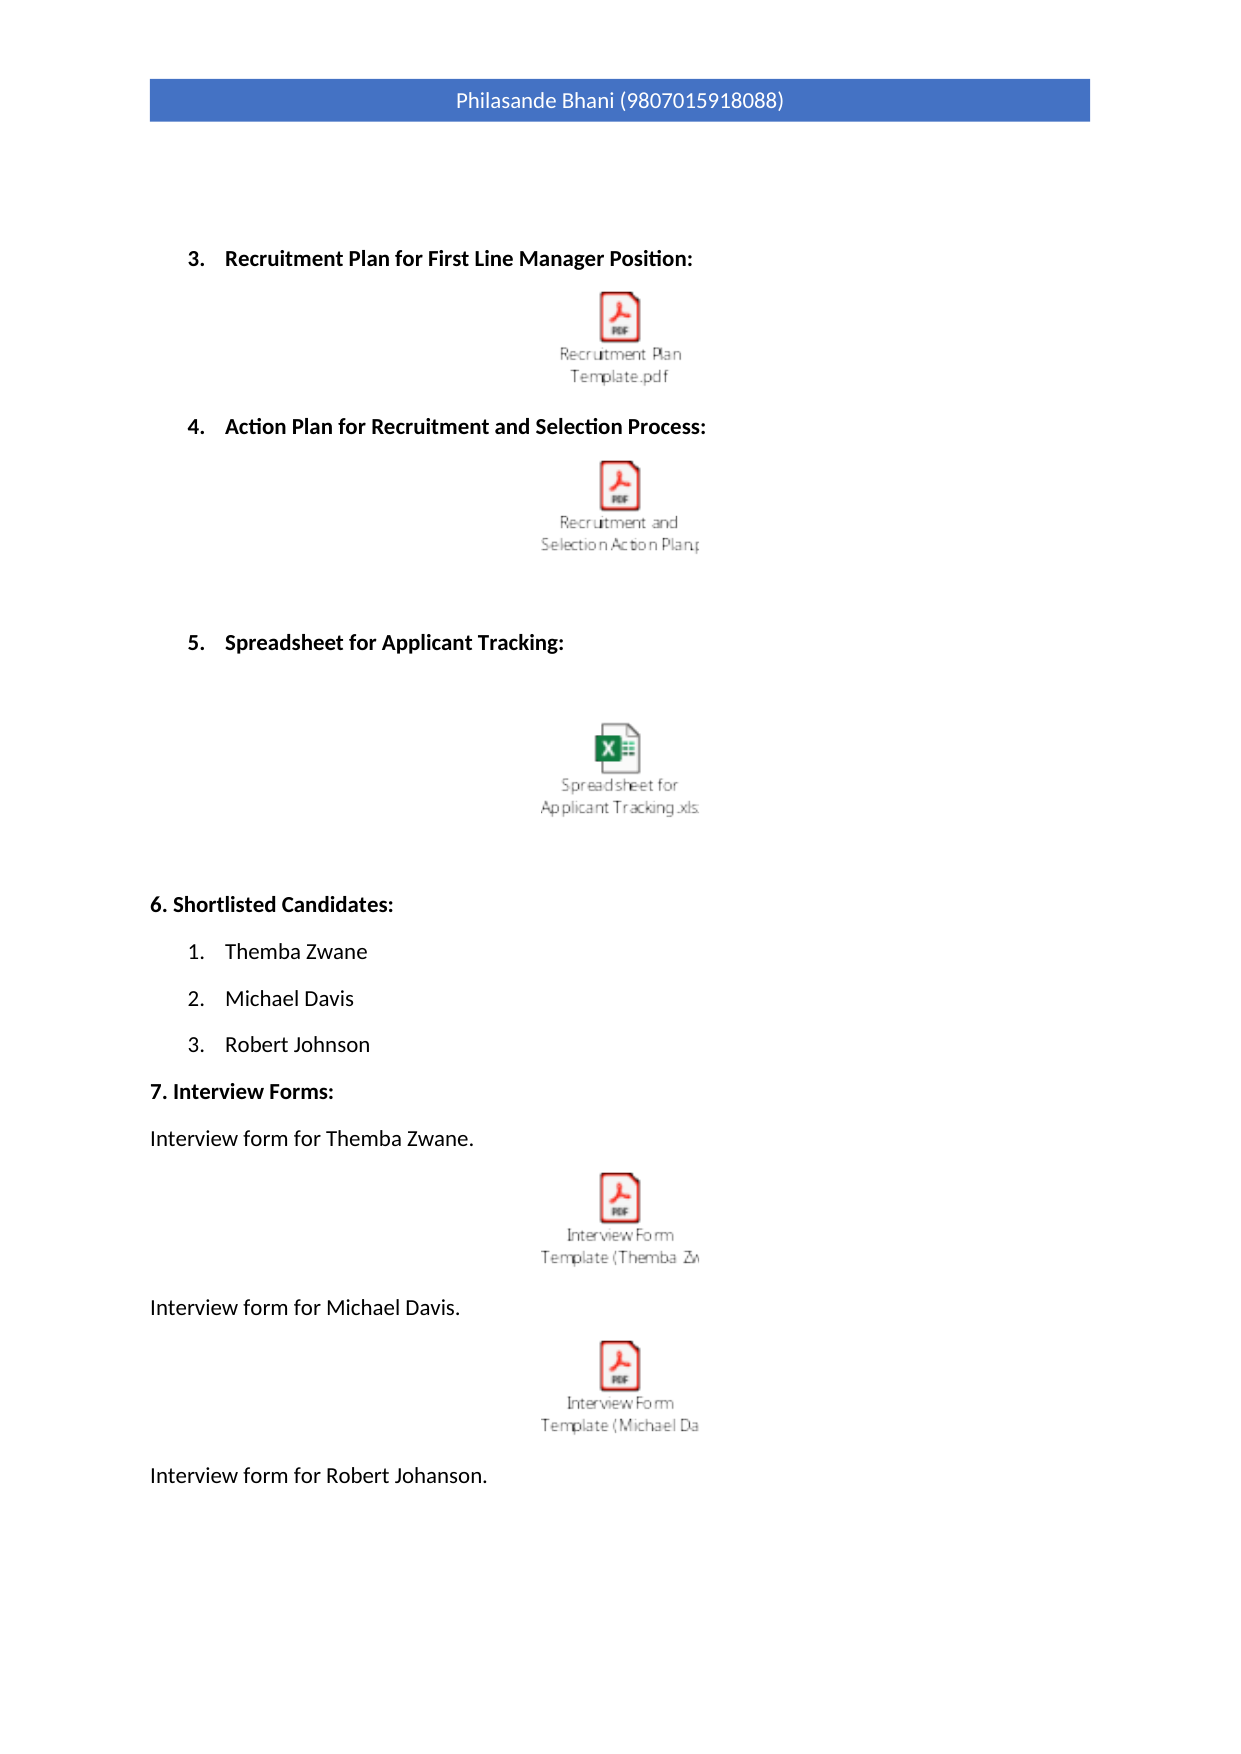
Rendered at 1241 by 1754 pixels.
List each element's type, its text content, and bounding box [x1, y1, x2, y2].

list Spreadsheet for Applicant Tracking: [187, 628, 1090, 656]
list Recruitment Plan for First Line Manager Position: [187, 244, 1090, 272]
list Action Plan for Recruitment and Selection Process: [187, 412, 1090, 440]
text 6. Shortlisted Candidates: [150, 890, 1090, 918]
text Interview form for Robert Johanson. [150, 1461, 1090, 1489]
list Robert Johnson [187, 1031, 1090, 1059]
list Themba Zwane [187, 937, 1090, 965]
text Interview form for Themba Zwane. [150, 1124, 1090, 1152]
text 7. Interview Forms: [150, 1077, 1090, 1106]
text Interview form for Michael Davis. [150, 1293, 1090, 1321]
list Michael Davis [187, 984, 1090, 1012]
